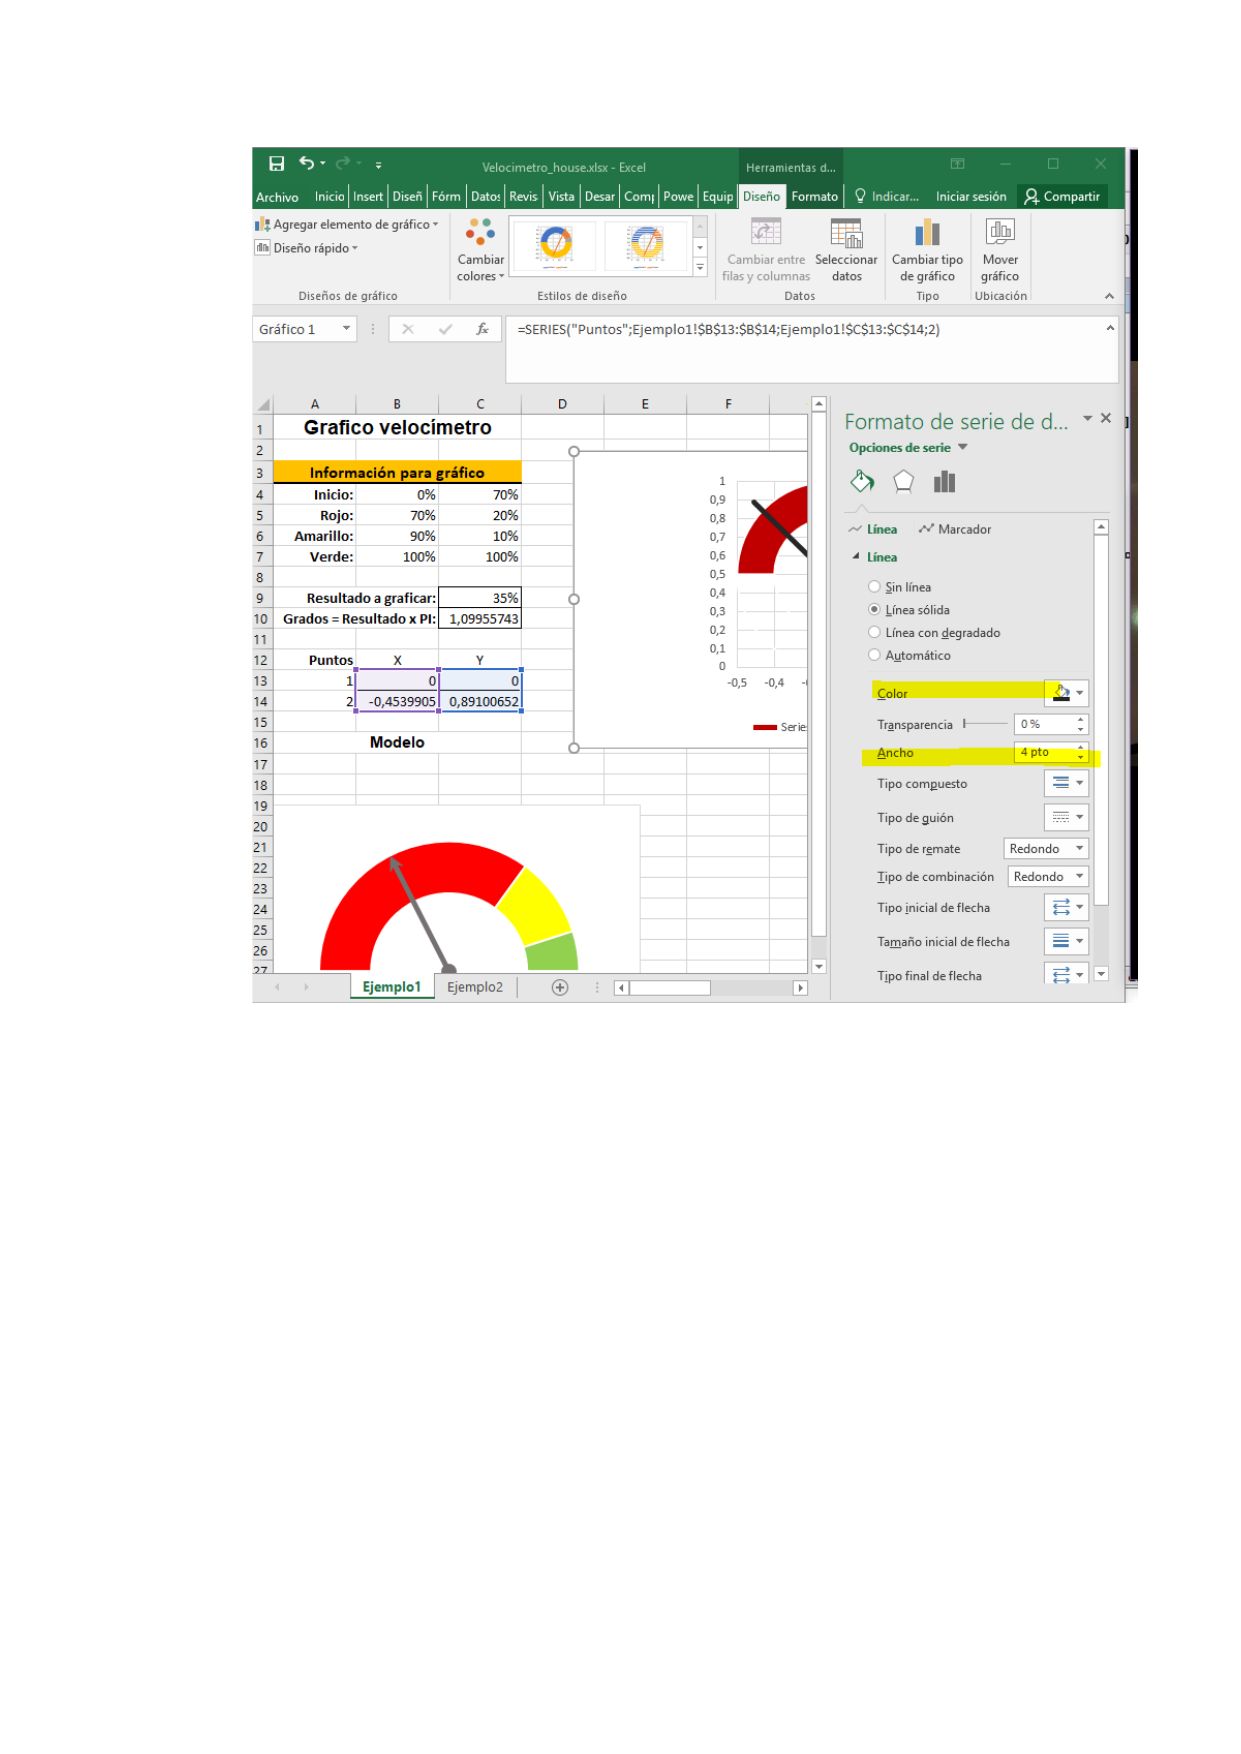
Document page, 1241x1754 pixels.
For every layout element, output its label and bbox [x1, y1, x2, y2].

picture [252, 147, 1138, 1003]
